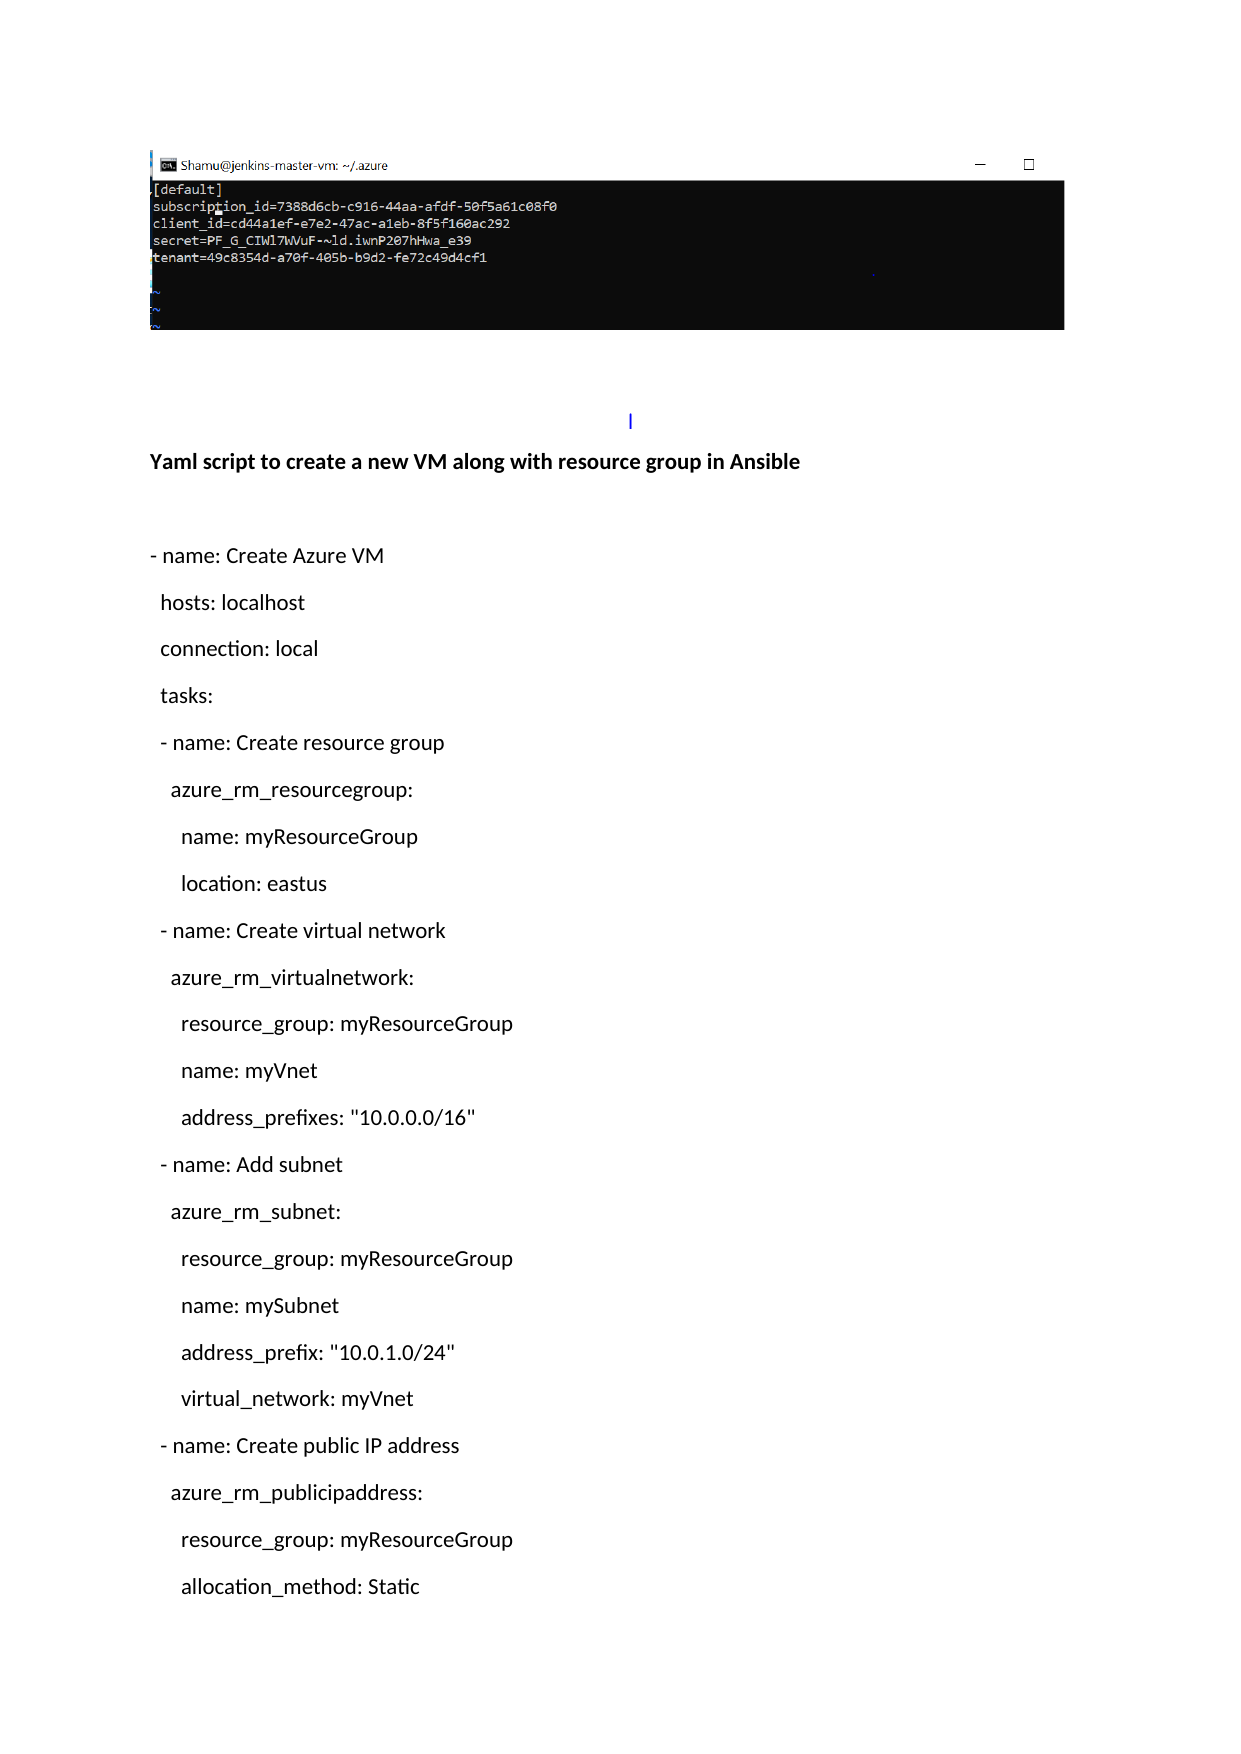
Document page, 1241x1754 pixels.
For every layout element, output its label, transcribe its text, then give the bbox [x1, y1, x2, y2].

text name: myResourceGroup [150, 822, 1090, 850]
text azure_rm_resourcegroup: [150, 775, 1090, 803]
text location: eastus [150, 869, 1090, 897]
text address_prefixes: "10.0.0.0/16" [150, 1103, 1090, 1131]
text - name: Create public IP address [150, 1431, 1090, 1459]
text azure_rm_publicipaddress: [150, 1478, 1090, 1506]
text connection: local [150, 634, 1090, 663]
text name: myVnet [150, 1056, 1090, 1084]
picture [150, 150, 1065, 429]
text - name: Add subnet [150, 1150, 1090, 1178]
text name: mySubnet [150, 1291, 1090, 1319]
text - name: Create resource group [150, 728, 1090, 756]
text resource_group: myResourceGroup [150, 1525, 1090, 1553]
text virtual_network: myVnet [150, 1384, 1090, 1413]
text - name: Create Azure VM [150, 541, 1090, 569]
text allocation_method: Static [150, 1572, 1090, 1600]
text - name: Create virtual network [150, 916, 1090, 944]
text resource_group: myResourceGroup [150, 1009, 1090, 1038]
text tasks: [150, 681, 1090, 709]
text address_prefix: "10.0.1.0/24" [150, 1338, 1090, 1366]
text resource_group: myResourceGroup [150, 1244, 1090, 1272]
text hosts: localhost [150, 588, 1090, 616]
text azure_rm_subnet: [150, 1197, 1090, 1225]
text azure_rm_virtualnetwork: [150, 963, 1090, 991]
text Yaml script to create a new VM along with resource group in Ansible [150, 447, 1090, 475]
